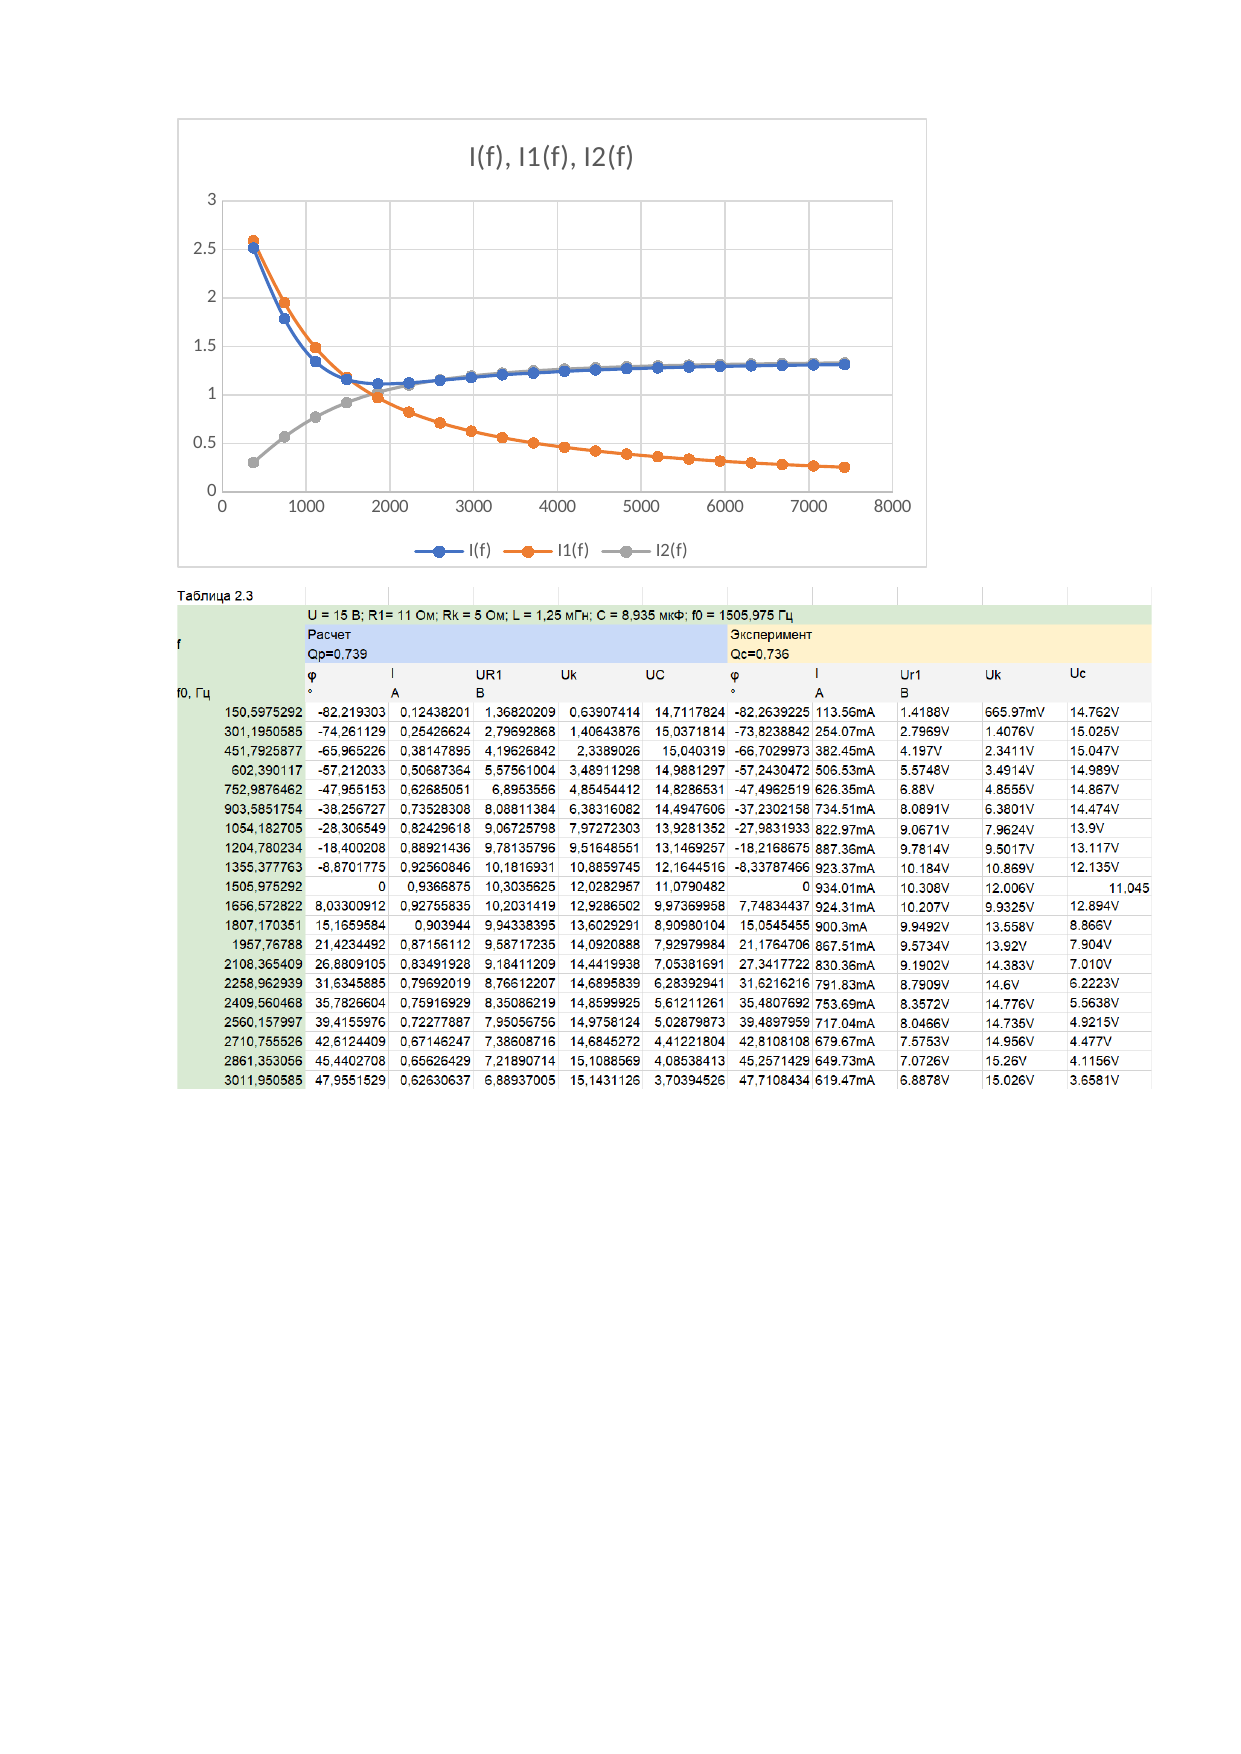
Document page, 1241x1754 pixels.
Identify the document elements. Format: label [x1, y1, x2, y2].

picture [177, 587, 1152, 1089]
